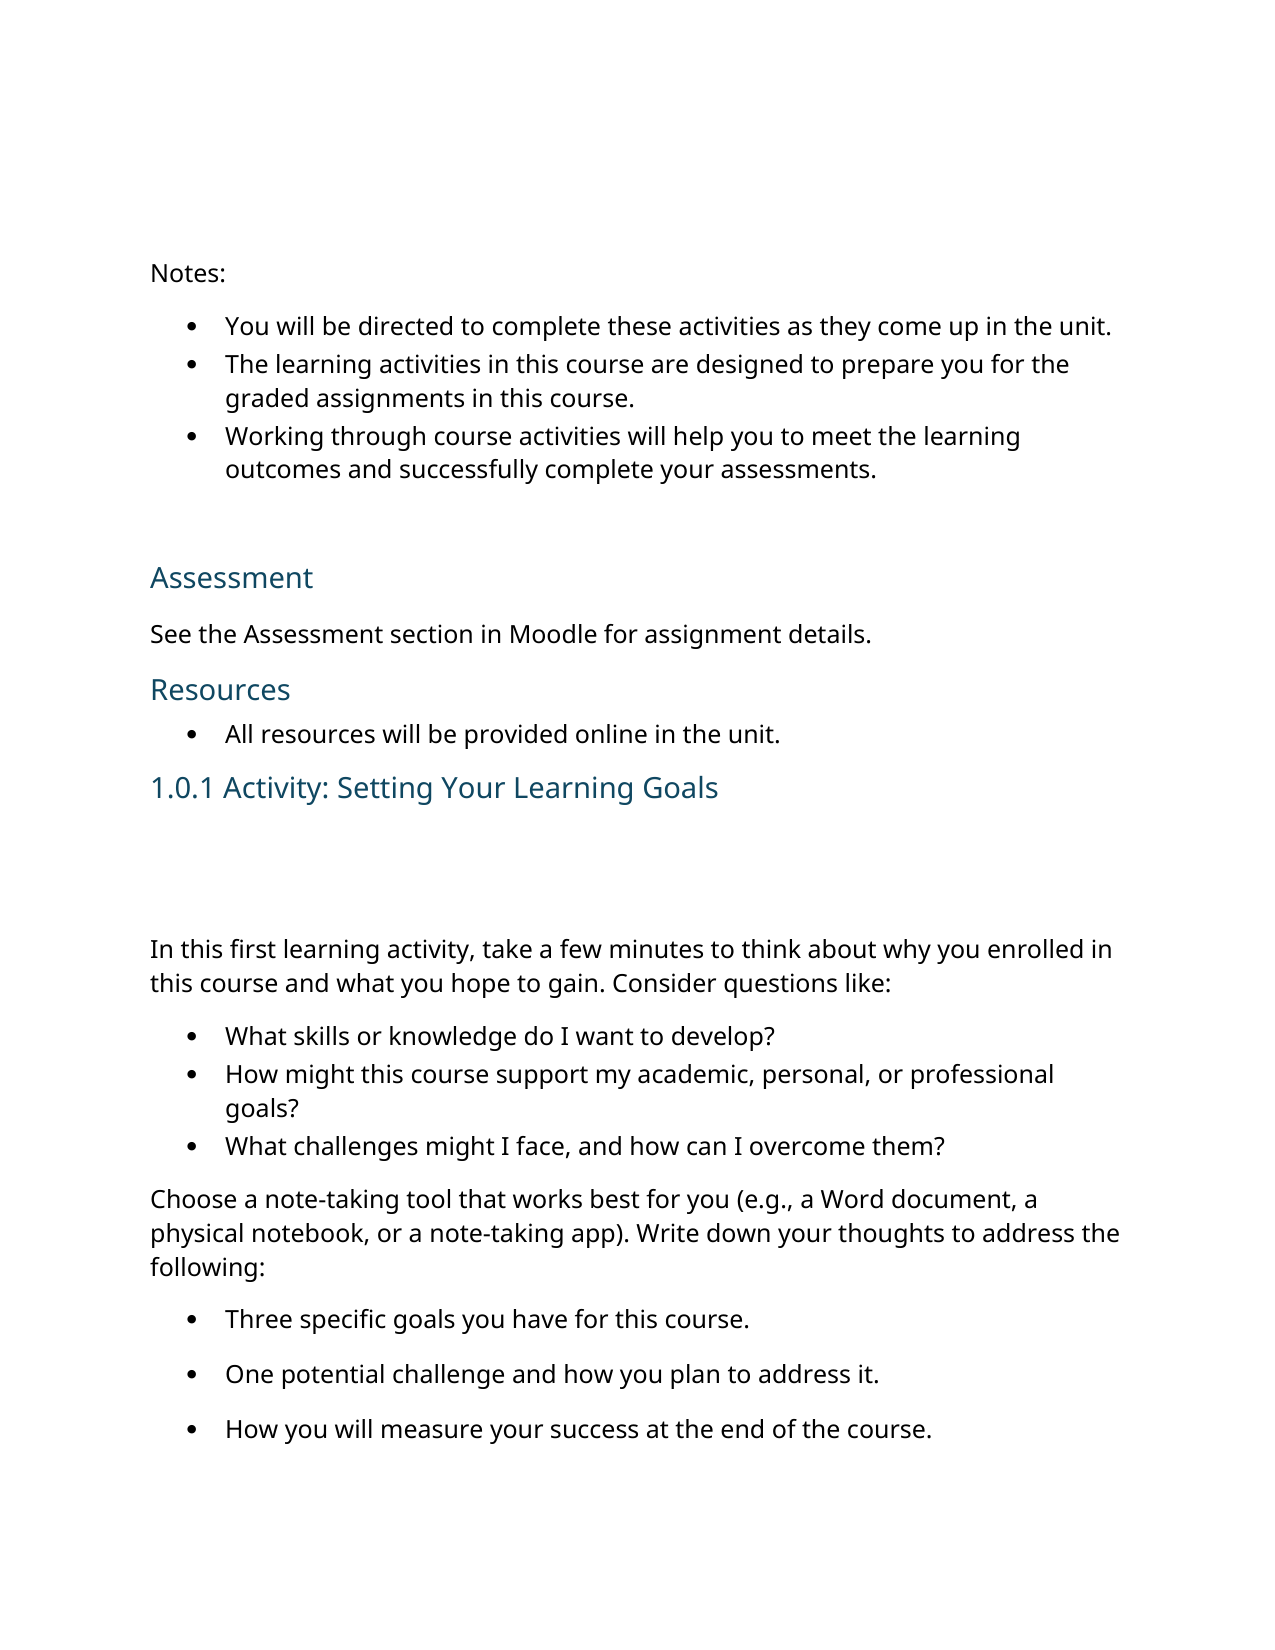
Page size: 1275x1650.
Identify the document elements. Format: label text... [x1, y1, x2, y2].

list You will be directed to complete these activities as they come up in the unit. [187, 308, 1125, 342]
list What challenges might I face, and how can I overcome them? [187, 1128, 1125, 1162]
list What skills or knowledge do I want to develop? [187, 1019, 1125, 1053]
subtitle 1.0.1 Activity: Setting Your Learning Goals [150, 768, 1125, 807]
list All resources will be provided online in the unit. [187, 717, 1125, 751]
text Choose a note-taking tool that works best for you (e.g., a Word document, a physical notebook, or a note-taking app). Write down your thoughts to address the following: [150, 1181, 1125, 1283]
text See the Assessment section in Moodle for assignment details. [150, 616, 1125, 650]
list Three specific goals you have for this course. [187, 1302, 1125, 1336]
list Working through course activities will help you to meet the learning outcomes and successfully complete your assessments. [187, 418, 1125, 486]
list One potential challenge and how you plan to address it. [187, 1357, 1125, 1391]
list How you will measure your success at the end of the course. [187, 1412, 1125, 1446]
text In this first learning activity, take a few minutes to think about why you enrolled in this course and what you hope to gain. Consider questions like: [150, 932, 1125, 1000]
subtitle Assessment [150, 558, 1125, 597]
text Notes: [150, 256, 1125, 290]
list How might this course support my academic, personal, or professional goals? [187, 1057, 1125, 1125]
list The learning activities in this course are designed to prepare you for the graded assignments in this course. [187, 346, 1125, 414]
subtitle Resources [150, 669, 1125, 709]
